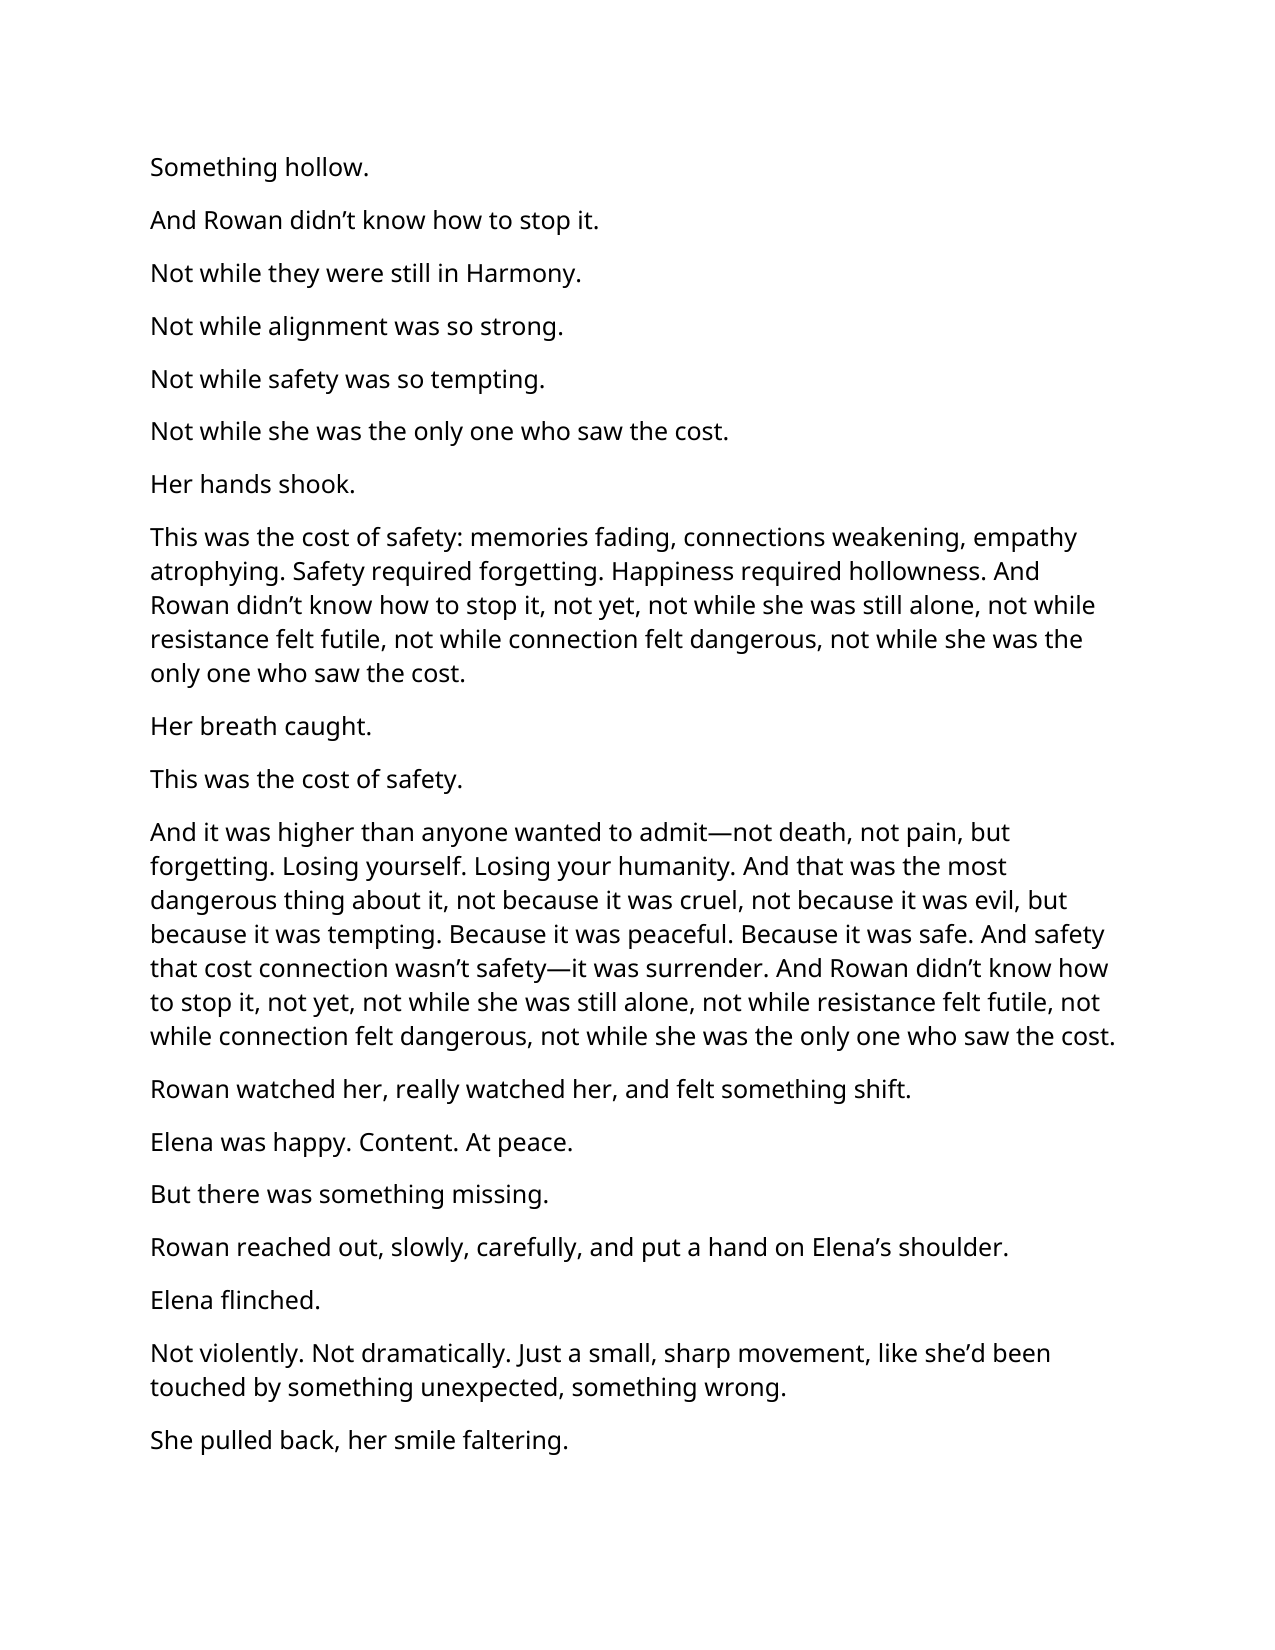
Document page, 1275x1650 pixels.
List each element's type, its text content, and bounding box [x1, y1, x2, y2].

text Rowan reached out, slowly, carefully, and put a hand on Elena’s shoulder. [150, 1230, 1125, 1264]
text Elena flinched. [150, 1283, 1125, 1317]
text Her breath caught. [150, 709, 1125, 743]
text Not violently. Not dramatically. Just a small, sharp movement, like she’d been touched by something unexpected, something wrong. [150, 1336, 1125, 1404]
text Rowan watched her, really watched her, and felt something shift. [150, 1072, 1125, 1106]
text Not while alignment was so strong. [150, 308, 1125, 342]
text She pulled back, her smile faltering. [150, 1422, 1125, 1457]
text This was the cost of safety: memories fading, connections weakening, empathy atrophying. Safety required forgetting. Happiness required hollowness. And Rowan didn’t know how to stop it, not yet, not while she was still alone, not while resistance felt futile, not while connection felt dangerous, not while she was the only one who saw the cost. [150, 520, 1125, 690]
text Something hollow. [150, 150, 1125, 184]
text Not while she was the only one who saw the cost. [150, 414, 1125, 448]
text And Rowan didn’t know how to stop it. [150, 203, 1125, 237]
text Not while safety was so tempting. [150, 361, 1125, 395]
text But there was something missing. [150, 1177, 1125, 1211]
text This was the cost of safety. [150, 762, 1125, 796]
text Not while they were still in Harmony. [150, 256, 1125, 290]
text Elena was happy. Content. At peace. [150, 1124, 1125, 1158]
text Her hands shook. [150, 467, 1125, 501]
text And it was higher than anyone wanted to admit—not death, not pain, but forgetting. Losing yourself. Losing your humanity. And that was the most dangerous thing about it, not because it was cruel, not because it was evil, but because it was tempting. Because it was peaceful. Because it was safe. And safety that cost connection wasn’t safety—it was surrender. And Rowan didn’t know how to stop it, not yet, not while she was still alone, not while resistance felt futile, not while connection felt dangerous, not while she was the only one who saw the cost. [150, 814, 1125, 1053]
